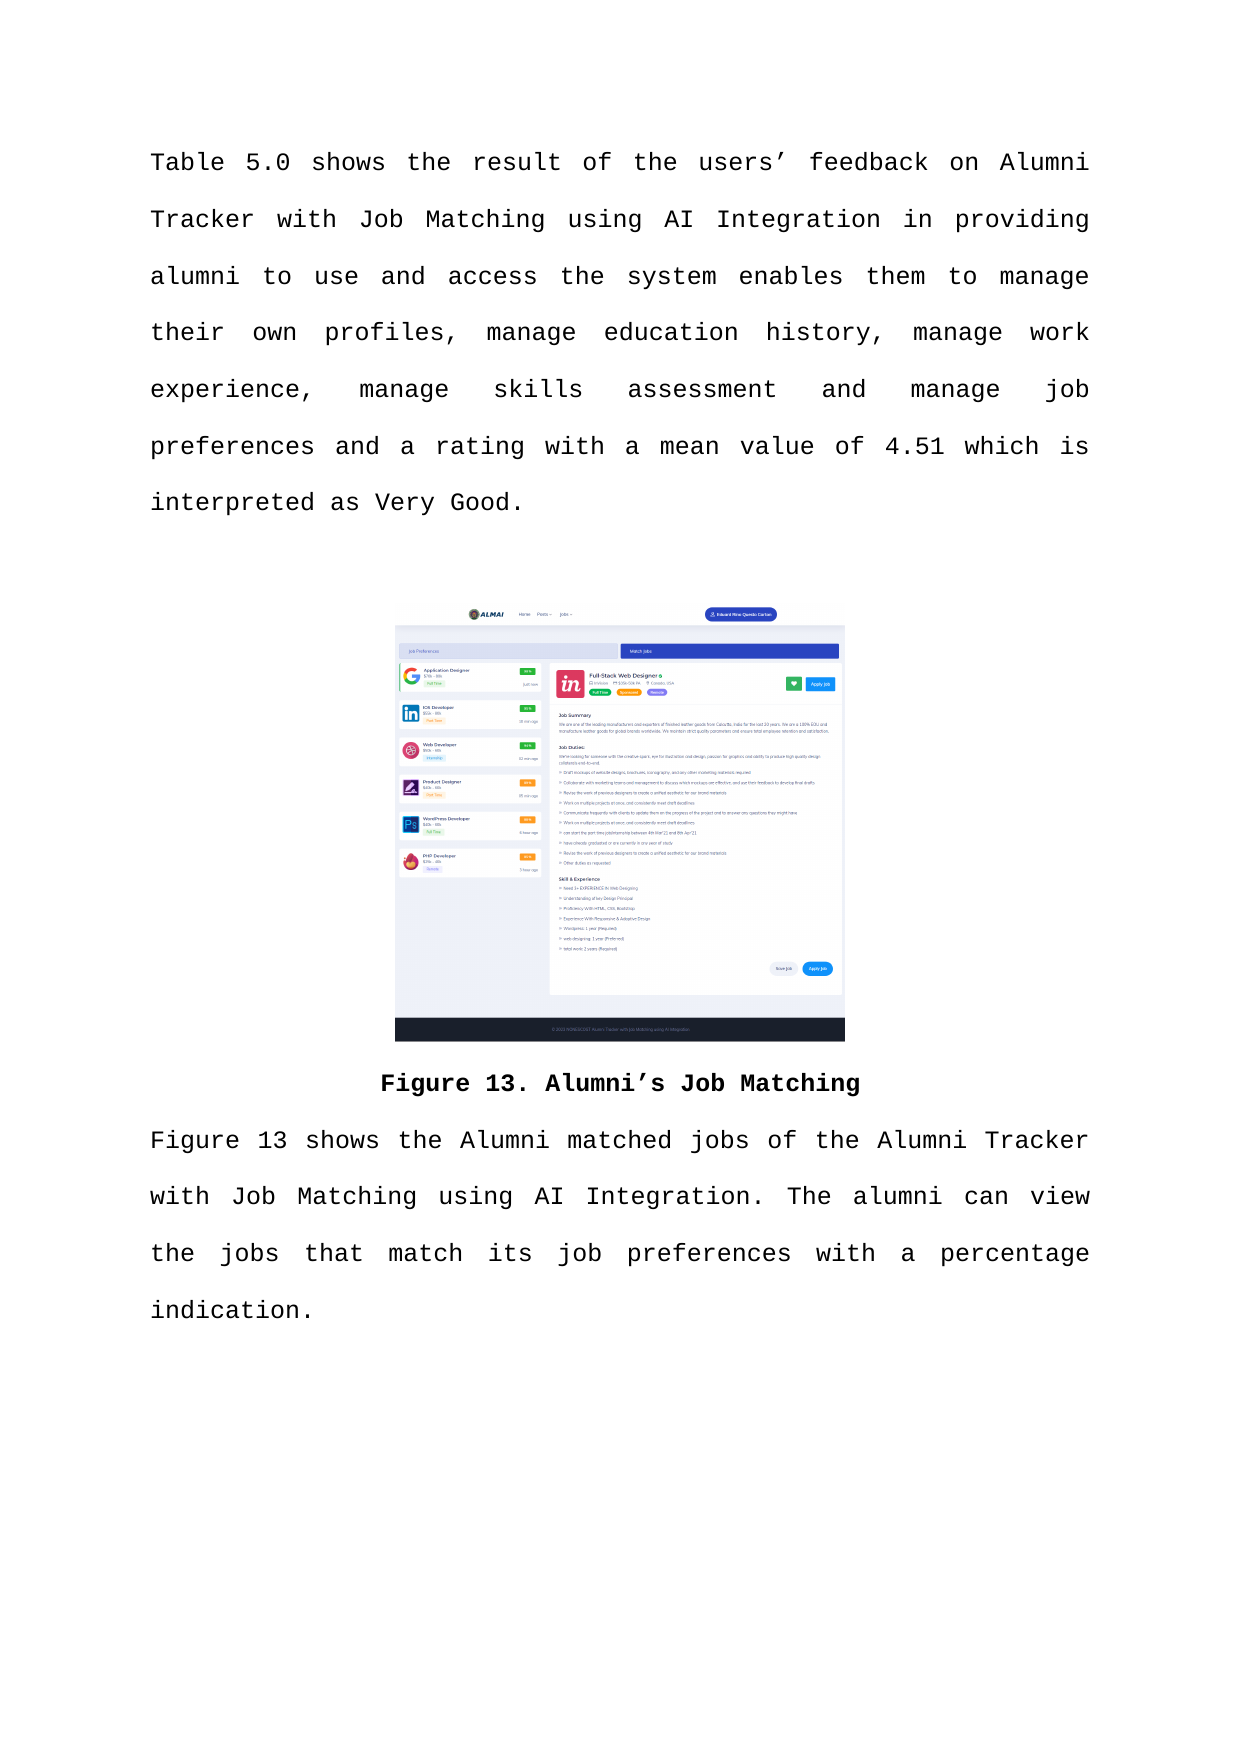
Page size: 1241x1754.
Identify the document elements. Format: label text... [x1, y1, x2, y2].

text Figure 13. Alumni’s Job Matching [150, 1071, 1090, 1099]
text Figure 13 shows the Alumni matched jobs of the Alumni Tracker with Job Matching using AI Integration. The alumni can view the jobs that match its job preferences with a percentage indication. [150, 1127, 1090, 1326]
picture [395, 603, 845, 1042]
text Table 5.0 shows the result of the users’ feedback on Alumni Tracker with Job Matching using AI Integration in providing alumni to use and access the system enables them to manage their own profiles, manage education history, manage work experience, manage skills assessment and manage job preferences and a rating with a mean value of 4.51 which is interpreted as Very Good. [150, 150, 1090, 518]
